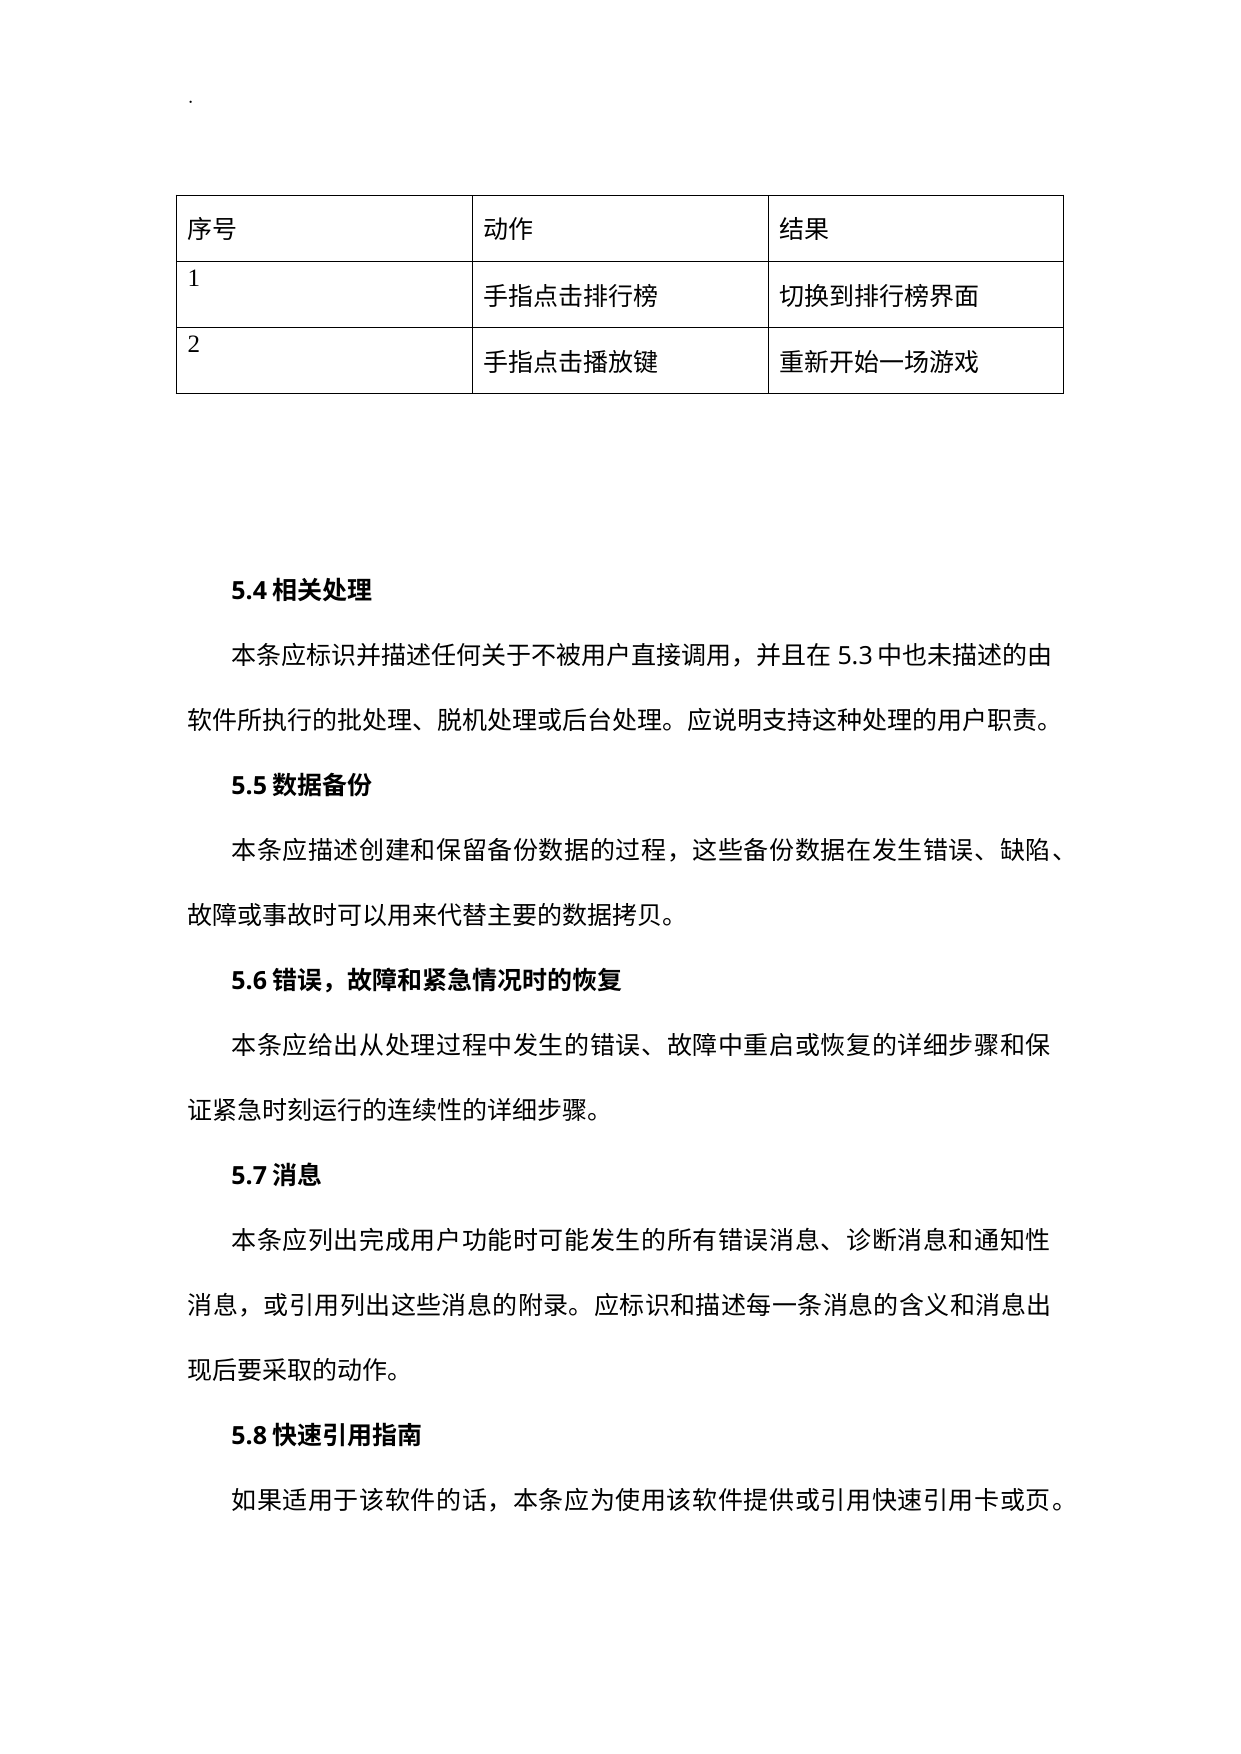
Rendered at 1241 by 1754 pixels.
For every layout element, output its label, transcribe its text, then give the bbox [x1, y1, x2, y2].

text 5.7消息 [187, 1141, 1053, 1206]
table_cell 手指点击播放键 [473, 328, 768, 393]
table_header 结果 [769, 196, 1063, 261]
text 5.8快速引用指南 [187, 1401, 1053, 1466]
table_header 动作 [473, 196, 768, 261]
text 本条应给出从处理过程中发生的错误、故障中重启或恢复的详细步骤和保证紧急时刻运行的连续性的详细步骤。 [187, 1011, 1053, 1141]
table_cell 手指点击排行榜 [473, 262, 768, 327]
text 5.5数据备份 [187, 751, 1053, 816]
table_cell 2 [177, 328, 472, 393]
table_cell 重新开始一场游戏 [769, 328, 1063, 393]
text 5.6错误，故障和紧急情况时的恢复 [187, 946, 1053, 1011]
text 本条应描述创建和保留备份数据的过程，这些备份数据在发生错误、缺陷、故障或事故时可以用来代替主要的数据拷贝。 [187, 816, 1053, 946]
table_cell 1 [177, 262, 472, 327]
text 本条应列出完成用户功能时可能发生的所有错误消息、诊断消息和通知性消息，或引用列出这些消息的附录。应标识和描述每一条消息的含义和消息出现后要采取的动作。 [187, 1206, 1053, 1401]
table_cell 切换到排行榜界面 [769, 262, 1063, 327]
text 本条应标识并描述任何关于不被用户直接调用，并且在5.3中也未描述的由软件所执行的批处理、脱机处理或后台处理。应说明支持这种处理的用户职责。 [187, 621, 1053, 751]
table_header 序号 [177, 196, 472, 261]
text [187, 1466, 1053, 1531]
text 5.4相关处理 [187, 556, 1053, 621]
